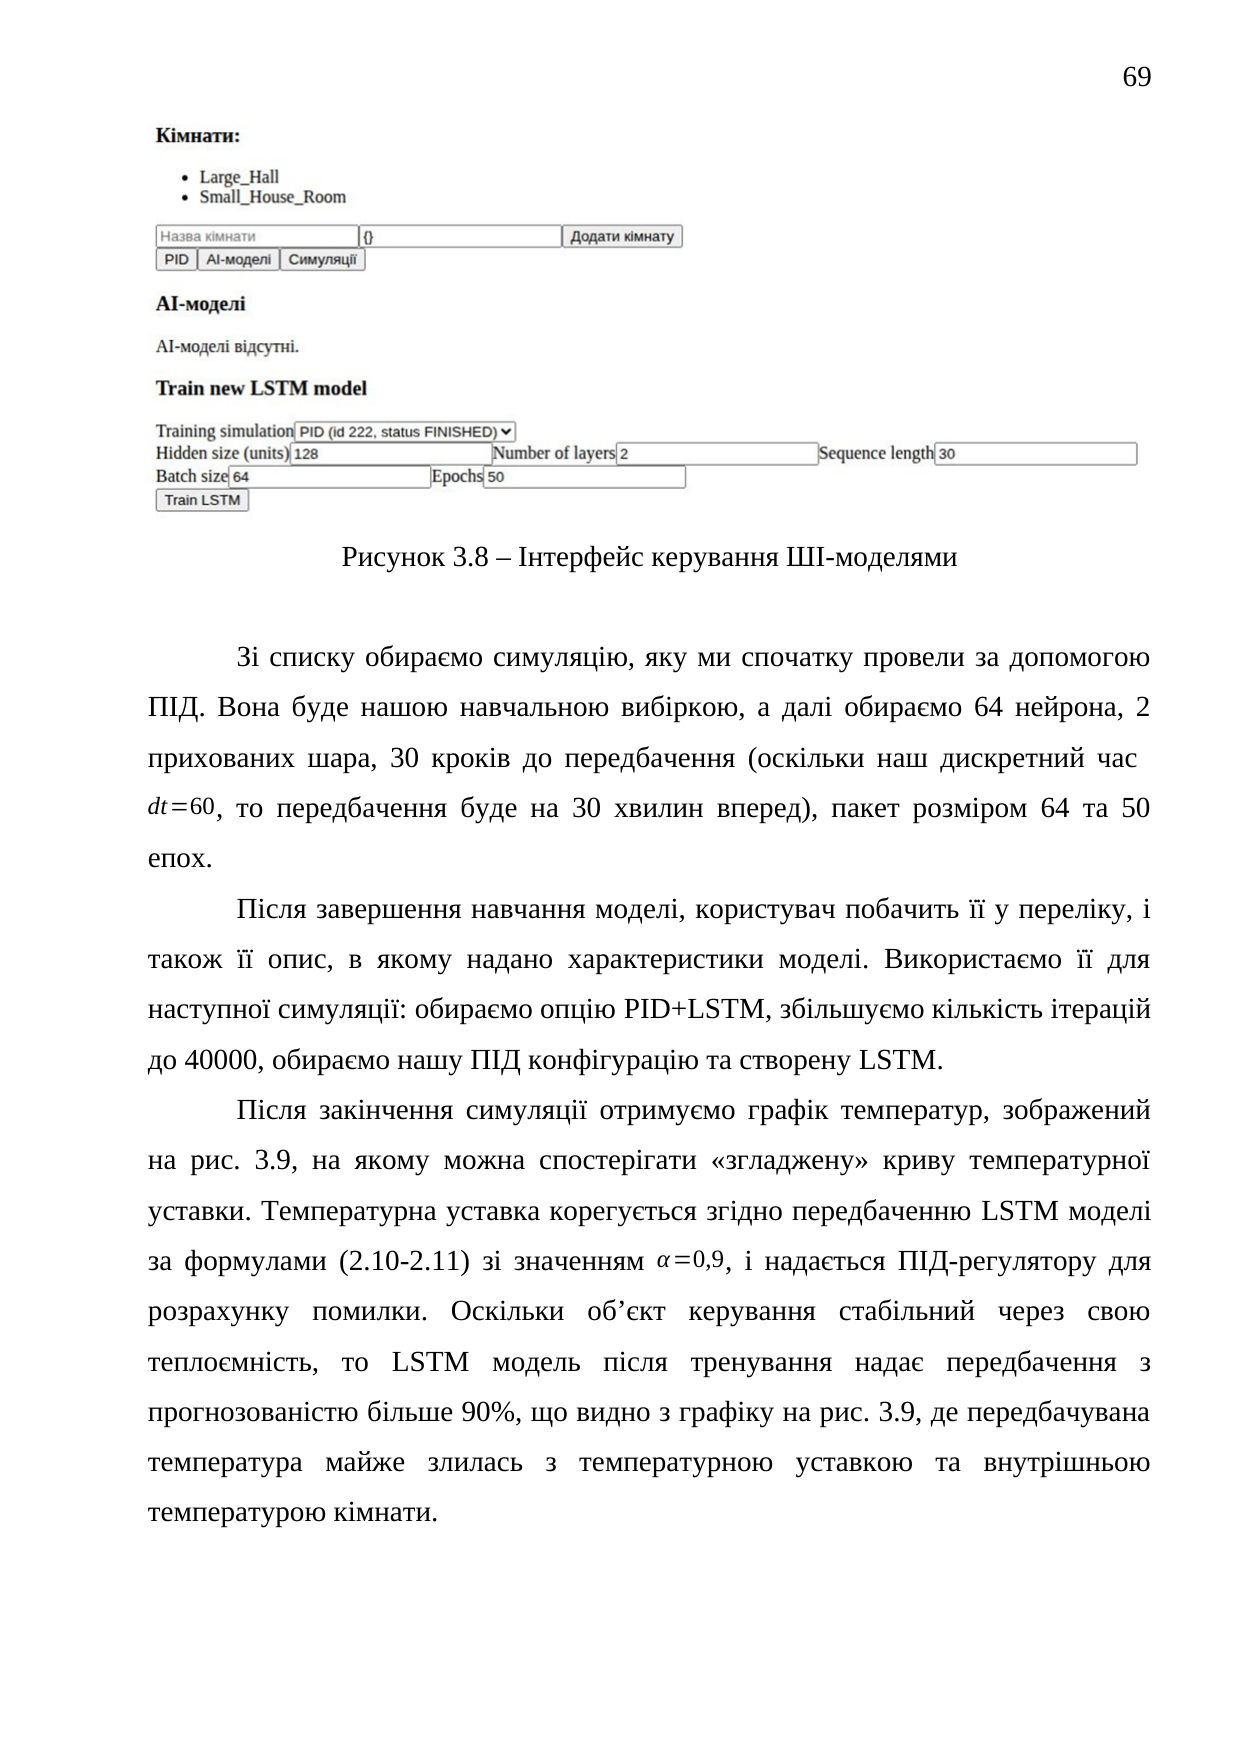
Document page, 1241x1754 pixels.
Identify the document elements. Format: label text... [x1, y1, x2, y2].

picture [147, 118, 1152, 523]
text Зі списку обираємо симуляцію, яку ми спочатку провели за допомогою ПІД. Вона буде нашою навчальною вибіркою, а далі обираємо 64 нейрона, 2 прихованих шара, 30 кроків до передбачення (оскільки наш дискретний час , то передбачення буде на 30 хвилин вперед), пакет розміром 64 та 50 епох. [148, 639, 1152, 874]
text Після закінчення симуляції отримуємо графік температур, зображений на рис. 3.9, на якому можна спостерігати «згладжену» криву температурної уставки. Температурна уставка корегується згідно передбаченню LSTM моделі за формулами (2.10-2.11) зі значенням , і надається ПІД-регулятору для розрахунку помилки. Оскільки об’єкт керування стабільний через свою теплоємність, то LSTM модель після тренування надає передбачення з прогнозованістю більше 90%, що видно з графіку на рис. 3.9, де передбачувана температура майже злилась з температурною уставкою та внутрішньою температурою кімнати. [148, 1092, 1152, 1528]
text Після завершення навчання моделі, користувач побачить її у переліку, і також її опис, в якому надано характеристики моделі. Використаємо її для наступної симуляції: обираємо опцію PID+LSTM, збільшуємо кількість ітерацій до 40000, обираємо нашу ПІД конфігурацію та створену LSTM. [148, 891, 1152, 1075]
text Рисунок 3.8 – Інтерфейс керування ШІ-моделями [148, 539, 1152, 572]
